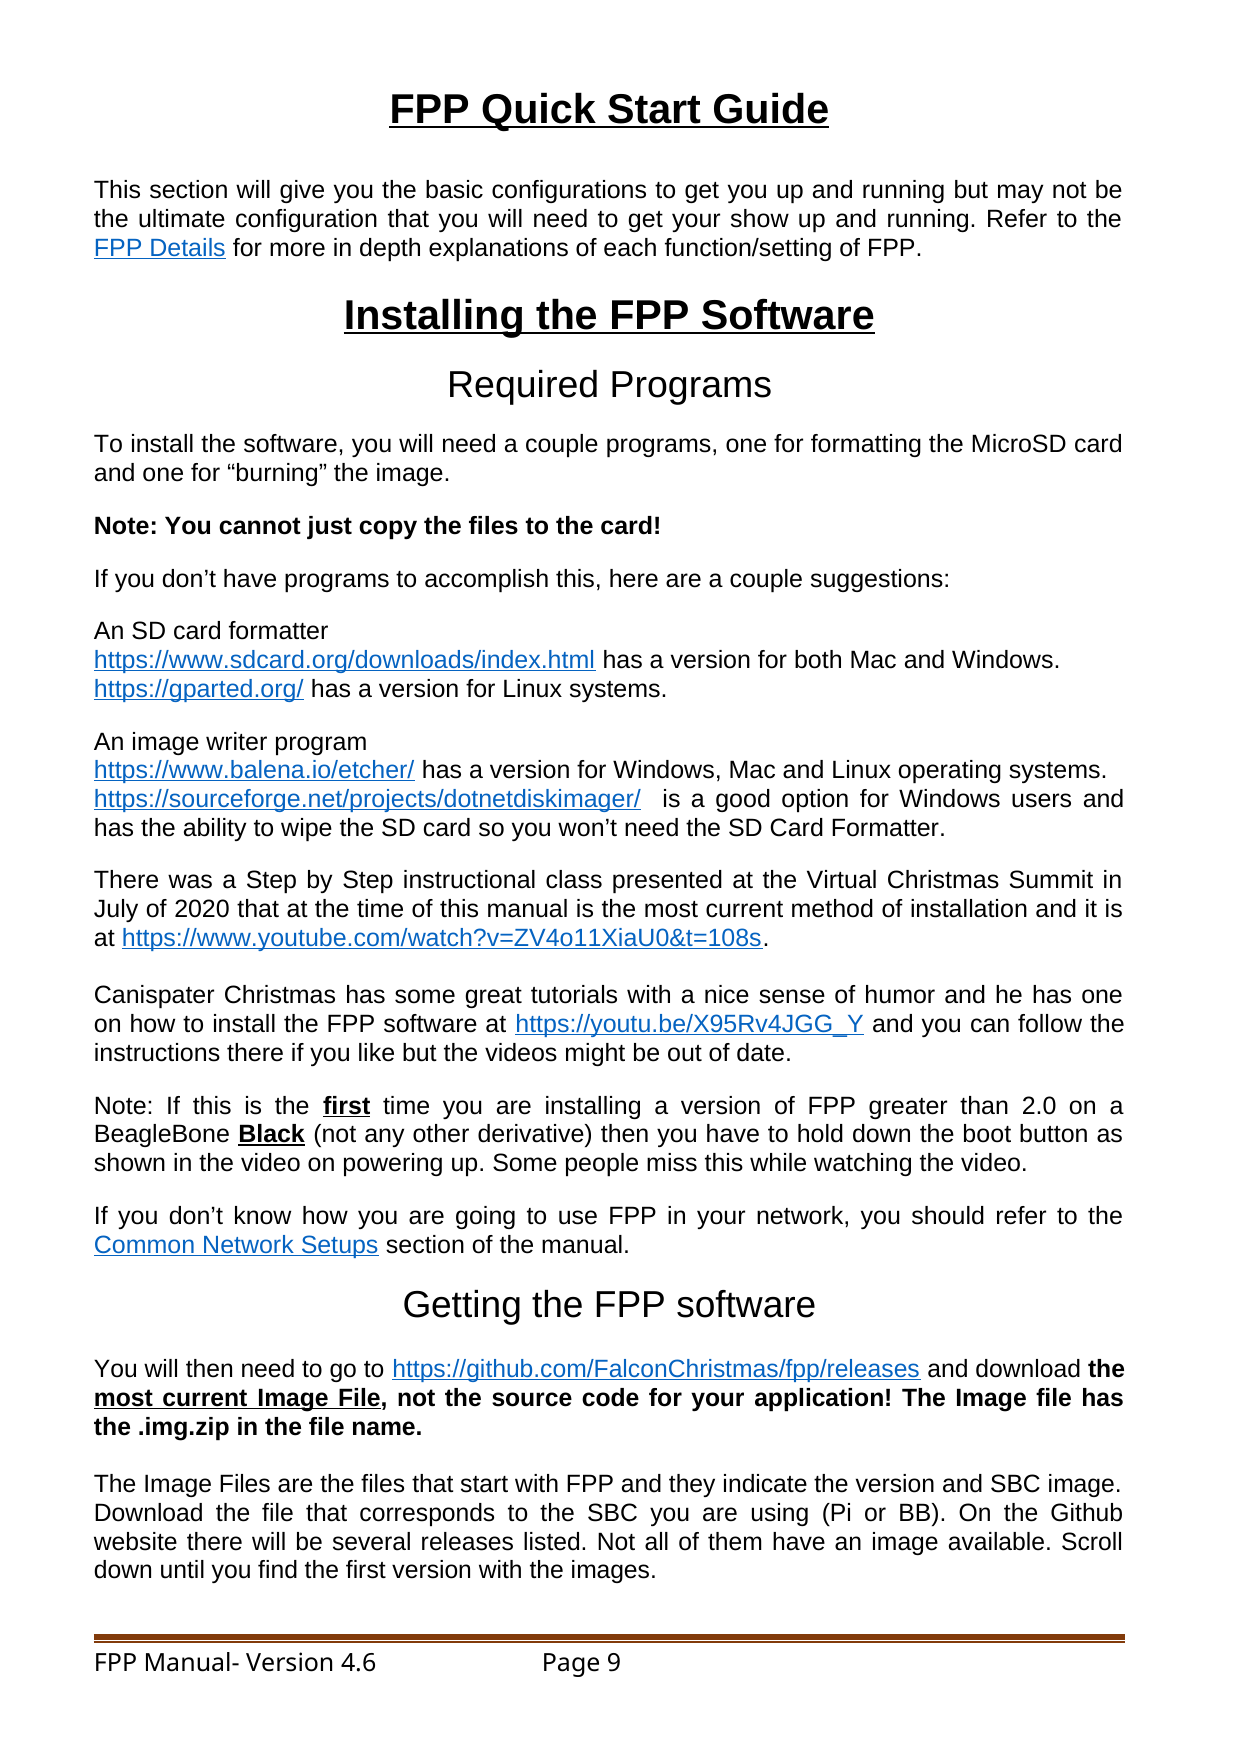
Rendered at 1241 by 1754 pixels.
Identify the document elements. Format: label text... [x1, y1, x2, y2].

text https://gparted.org/ has a version for Linux systems. [94, 674, 1125, 702]
text https://www.balena.io/etcher/ has a version for Windows, Mac and Linux operating systems. [94, 755, 1125, 784]
text https://www.sdcard.org/downloads/index.html has a version for both Mac and Windows. [94, 645, 1125, 674]
text There was a Step by Step instructional class presented at the Virtual Christmas Summit in July of 2020 that at the time of this manual is the most current method of installation and it is at https://www.youtube.com/watch?v=ZV4o11XiaU0&t=108s. [94, 865, 1125, 952]
subtitle Getting the FPP software [94, 1282, 1125, 1325]
subtitle Installing the FPP Software [94, 290, 1125, 338]
text Note: You cannot just copy the files to the card! [94, 511, 1125, 539]
text If you don’t have programs to accomplish this, here are a couple suggestions: [94, 563, 1125, 592]
text https://sourceforge.net/projects/dotnetdiskimager/ is a good option for Windows users and has the ability to wipe the SD card so you won’t need the SD Card Formatter. [94, 784, 1125, 841]
text This section will give you the basic configurations to get you up and running but may not be the ultimate configuration that you will need to get your show up and running. Refer to the FPP Details for more in depth explanations of each function/setting of FPP. [94, 175, 1125, 262]
text Note: If this is the first time you are installing a version of FPP greater than 2.0 on a BeagleBone Black (not any other derivative) then you have to hold down the boot button as shown in the video on powering up. Some people miss this while watching the video. [94, 1091, 1125, 1177]
subtitle Required Programs [94, 362, 1125, 405]
text An SD card formatter [94, 616, 1125, 645]
text To install the software, you will need a couple programs, one for formatting the MicroSD card and one for “burning” the image. [94, 429, 1125, 487]
text You will then need to go to https://github.com/FalconChristmas/fpp/releases and download the most current Image File, not the source code for your application! The Image file has the .img.zip in the file name. [94, 1354, 1125, 1440]
text An image writer program [94, 726, 1125, 755]
text The Image Files are the files that start with FPP and they indicate the version and SBC image. Download the file that corresponds to the SBC you are using (Pi or BB). On the Github website there will be several releases listed. Not all of them have an image available. Scroll down until you find the first version with the images. [94, 1469, 1125, 1584]
text Canispater Christmas has some great tutorials with a nice sense of humor and he has one on how to install the FPP software at https://youtu.be/X95Rv4JGG_Y and you can follow the instructions there if you like but the videos might be out of date. [94, 980, 1125, 1067]
text If you don’t know how you are going to use FPP in your network, you should refer to the Common Network Setups section of the manual. [94, 1201, 1125, 1258]
subtitle FPP Quick Start Guide [94, 84, 1125, 132]
